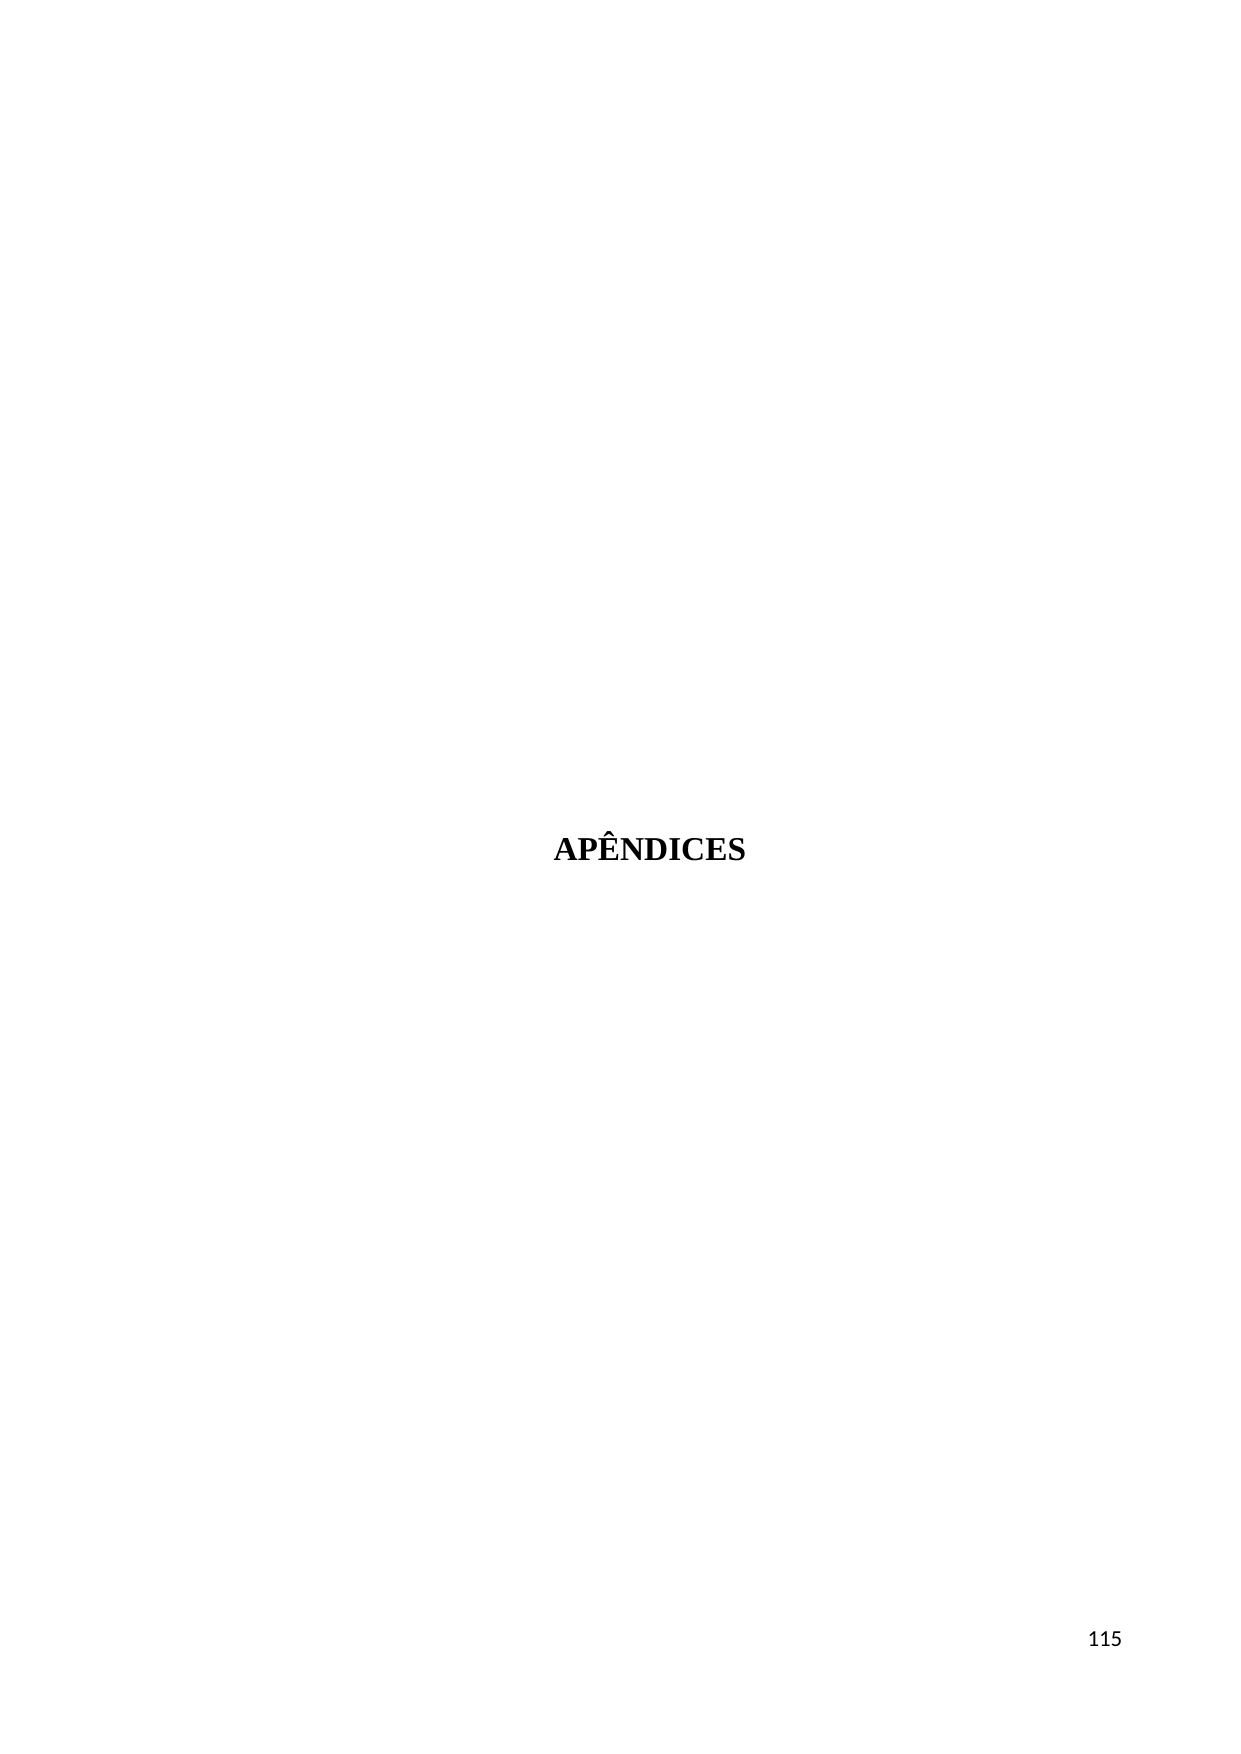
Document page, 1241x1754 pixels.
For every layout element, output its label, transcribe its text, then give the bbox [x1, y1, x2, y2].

text APÊNDICES [177, 829, 1122, 867]
